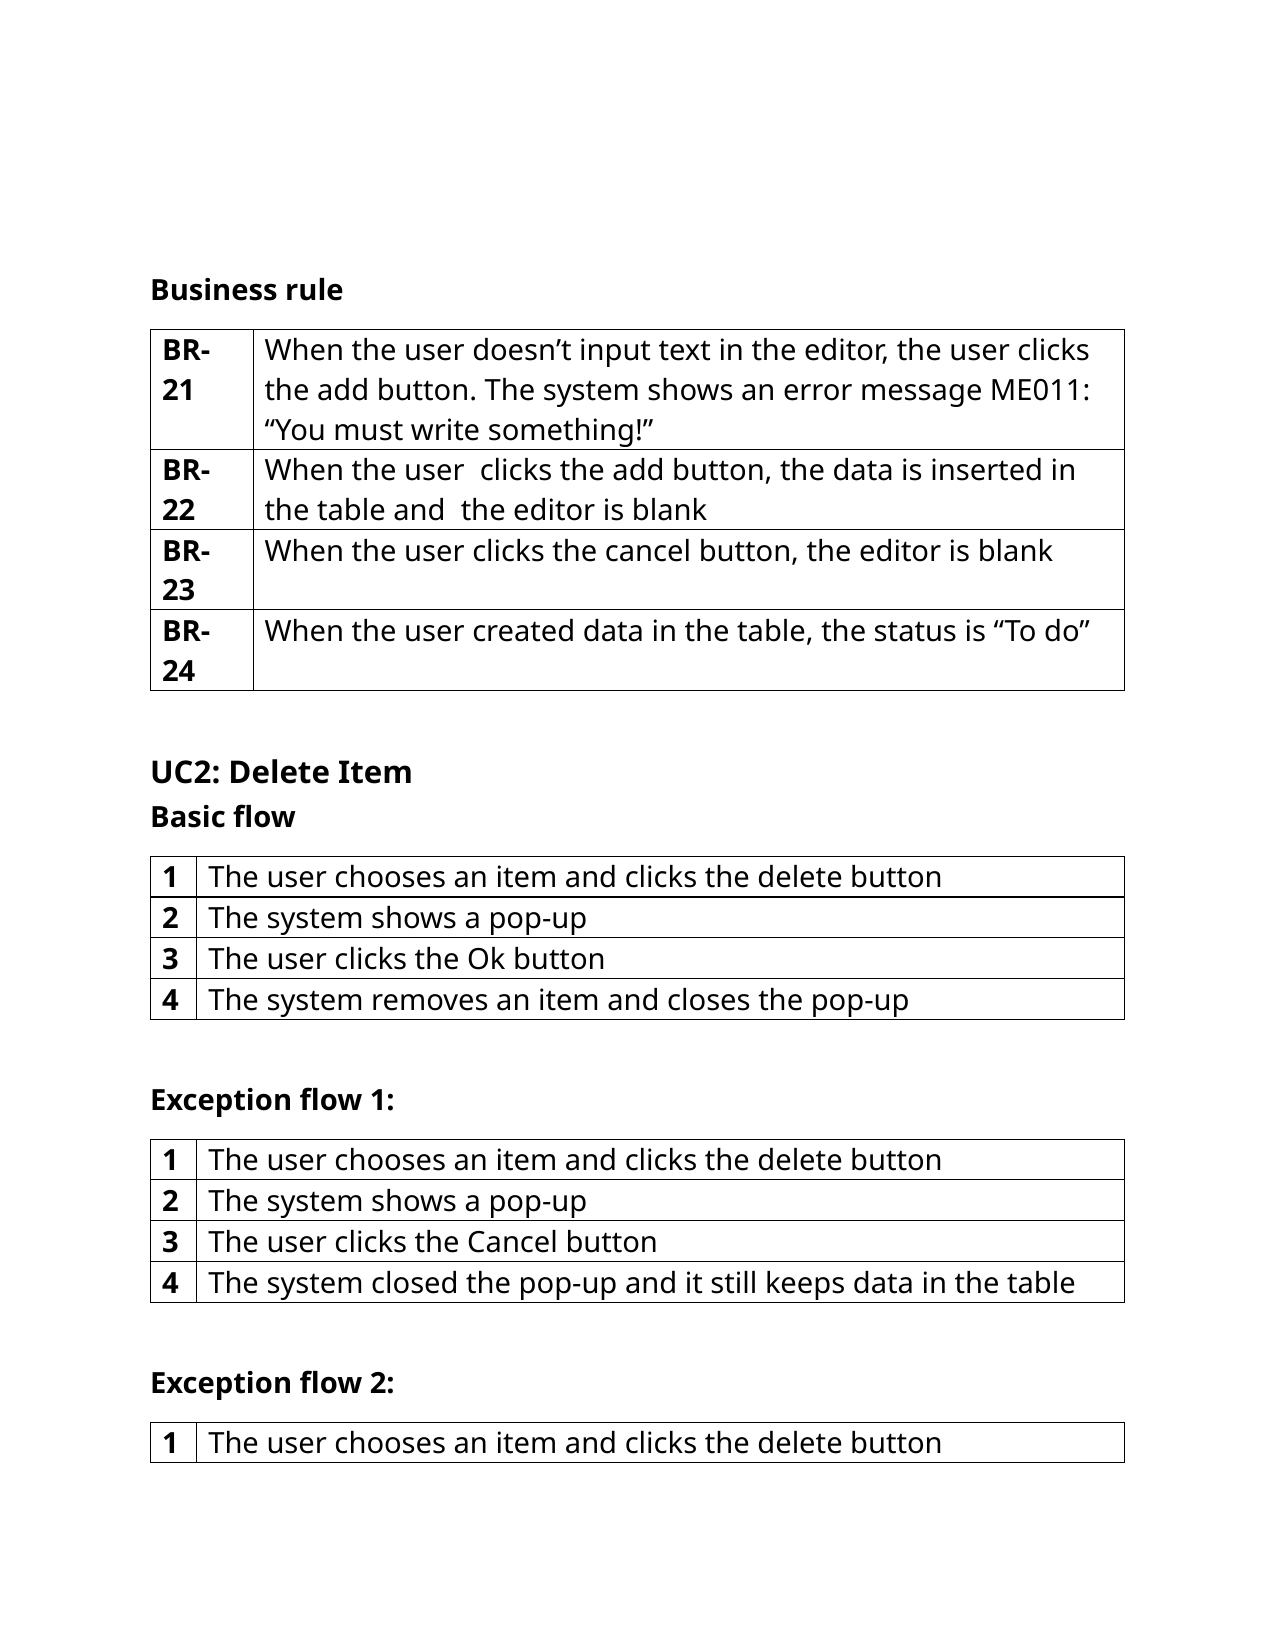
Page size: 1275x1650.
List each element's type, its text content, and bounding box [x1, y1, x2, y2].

table_cell When the user clicks the cancel button, the editor is blank [254, 530, 1124, 609]
text Basic flow [150, 796, 1125, 836]
table_cell 4 [151, 1262, 196, 1302]
subtitle UC2: Delete Item [150, 750, 1125, 793]
text Exception flow 2: [150, 1362, 1125, 1402]
table_cell 3 [151, 1221, 196, 1261]
table_cell BR-24 [151, 610, 253, 690]
table_cell BR-23 [151, 530, 253, 609]
table_cell When the user clicks the add button, the data is inserted in the table and the editor is blank [254, 450, 1124, 529]
table_cell 2 [151, 1180, 196, 1220]
table_cell 3 [151, 938, 196, 978]
table_cell The system removes an item and closes the pop-up [197, 979, 1124, 1019]
text Business rule [150, 269, 1125, 309]
table_cell BR-22 [151, 450, 253, 529]
table_cell The user clicks the Cancel button [197, 1221, 1124, 1261]
text Exception flow 1: [150, 1079, 1125, 1119]
table_cell 4 [151, 979, 196, 1019]
table_header The user chooses an item and clicks the delete button [197, 1423, 1124, 1462]
table_header 1 [151, 1140, 196, 1179]
table_header 1 [151, 857, 196, 896]
table_header The user chooses an item and clicks the delete button [197, 857, 1124, 896]
table_header BR-21 [151, 330, 253, 448]
table_cell 2 [151, 898, 196, 937]
table_cell When the user created data in the table, the status is “To do” [254, 610, 1124, 690]
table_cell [197, 1262, 1124, 1302]
table_cell The user clicks the Ok button [197, 938, 1124, 978]
table_header When the user doesn’t input text in the editor, the user clicks the add button. The system shows an error message ME011: “You must write something!” [254, 330, 1124, 448]
table_cell The system shows a pop-up [197, 898, 1124, 937]
table_header The user chooses an item and clicks the delete button [197, 1140, 1124, 1179]
table_header 1 [151, 1423, 196, 1462]
table_cell The system shows a pop-up [197, 1180, 1124, 1220]
